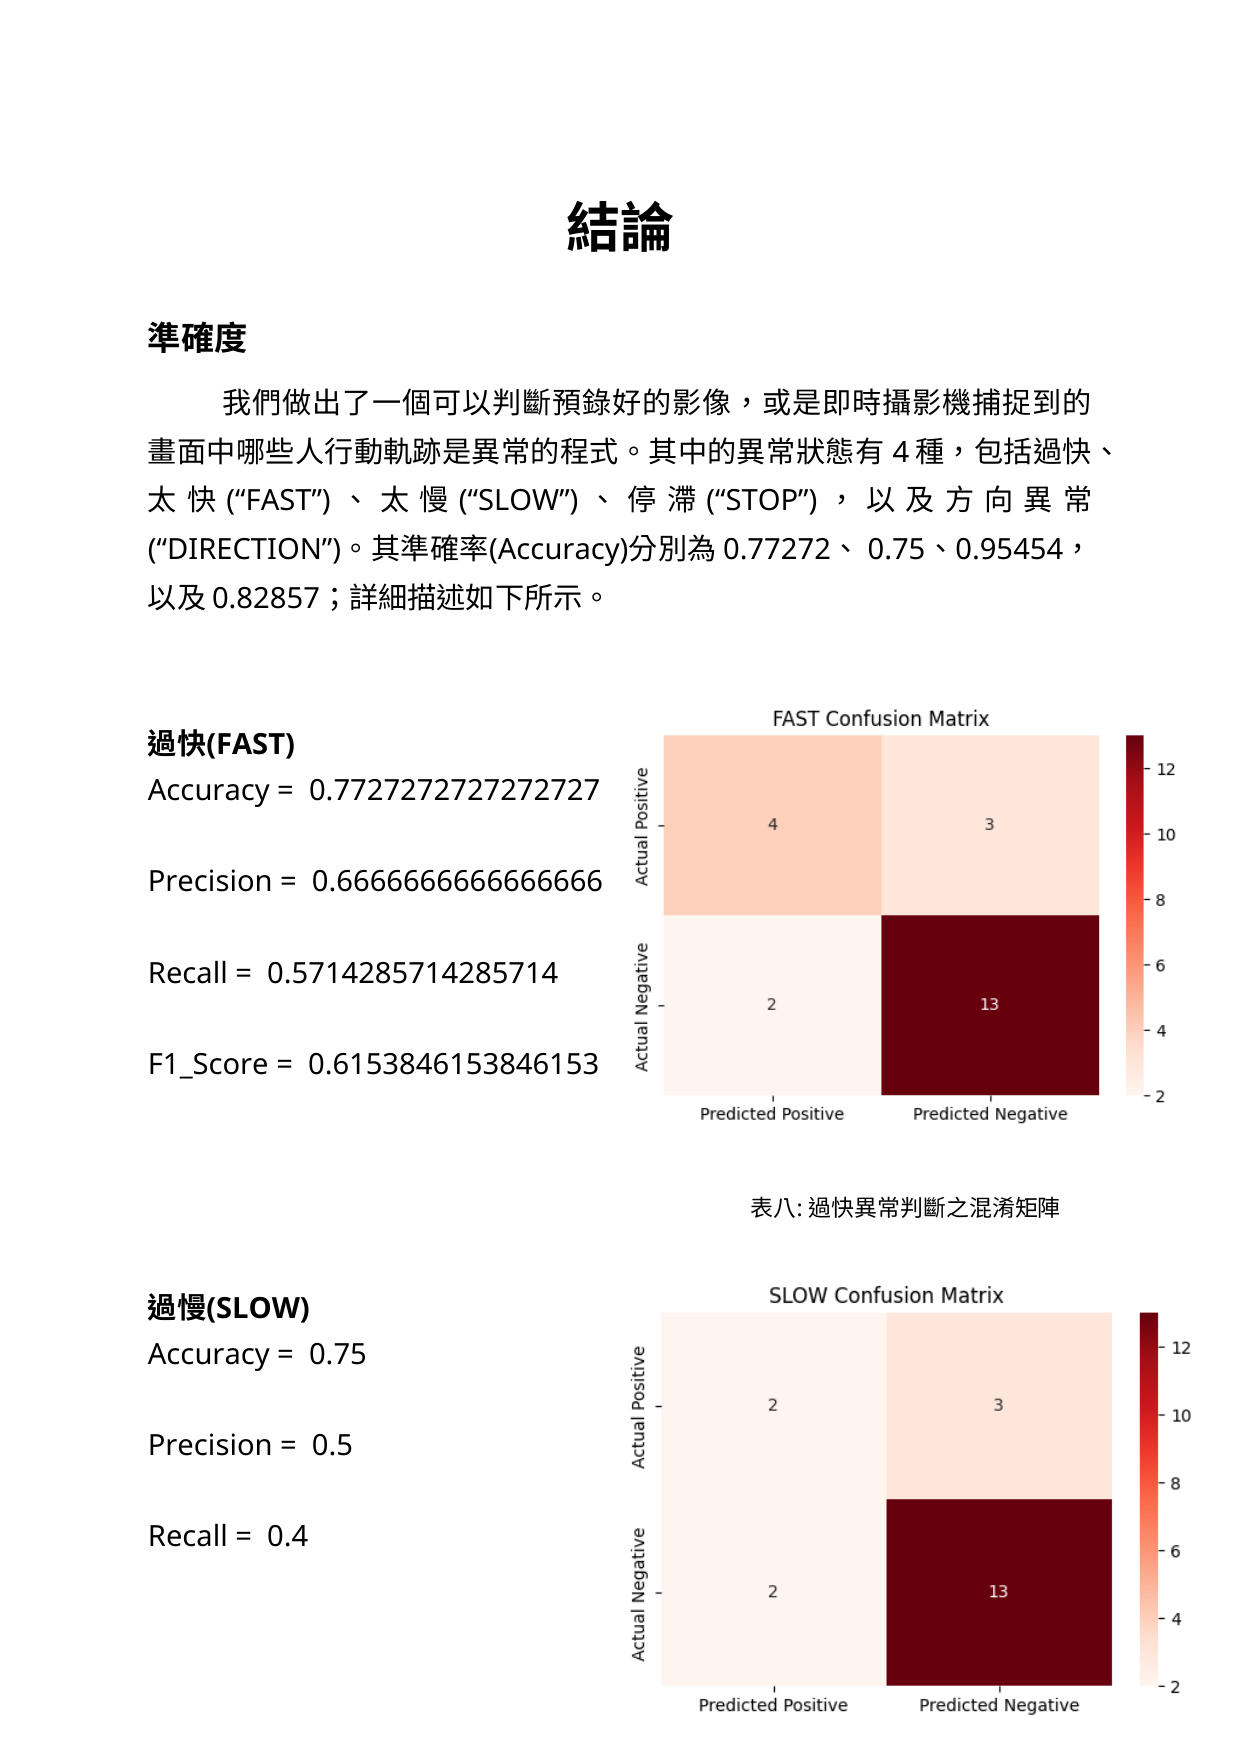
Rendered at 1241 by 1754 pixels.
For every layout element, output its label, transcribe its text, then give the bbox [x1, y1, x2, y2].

picture [620, 1274, 1199, 1724]
text Recall = 0.4 [148, 1516, 620, 1555]
subtitle 結論 [148, 184, 1092, 263]
text 過慢(SLOW) [148, 1284, 620, 1327]
text Precision = 0.6666666666666666 [148, 861, 625, 900]
text Precision = 0.5 [148, 1424, 620, 1464]
text 過快(FAST) [148, 721, 625, 763]
text F1_Score = 0.6153846153846153 [148, 1043, 625, 1083]
text Accuracy = 0.7727272727272727 [148, 769, 625, 809]
text 我們做出了一個可以判斷預錄好的影像，或是即時攝影機捕捉到的畫面中哪些人行動軌跡是異常的程式。其中的異常狀態有4種，包括過快、太快(“FAST”)、太慢(“SLOW”)、停滯(“STOP”)，以及方向異常(“DIRECTION”)。其準確率(Accuracy)分別為0.77272、 0.75、0.95454，以及0.82857；詳細描述如下所示。 [148, 380, 1092, 617]
subtitle 準確度 [148, 312, 1092, 360]
picture [625, 698, 1184, 1133]
text Accuracy = 0.75 [148, 1333, 620, 1373]
text Recall = 0.5714285714285714 [148, 952, 625, 992]
